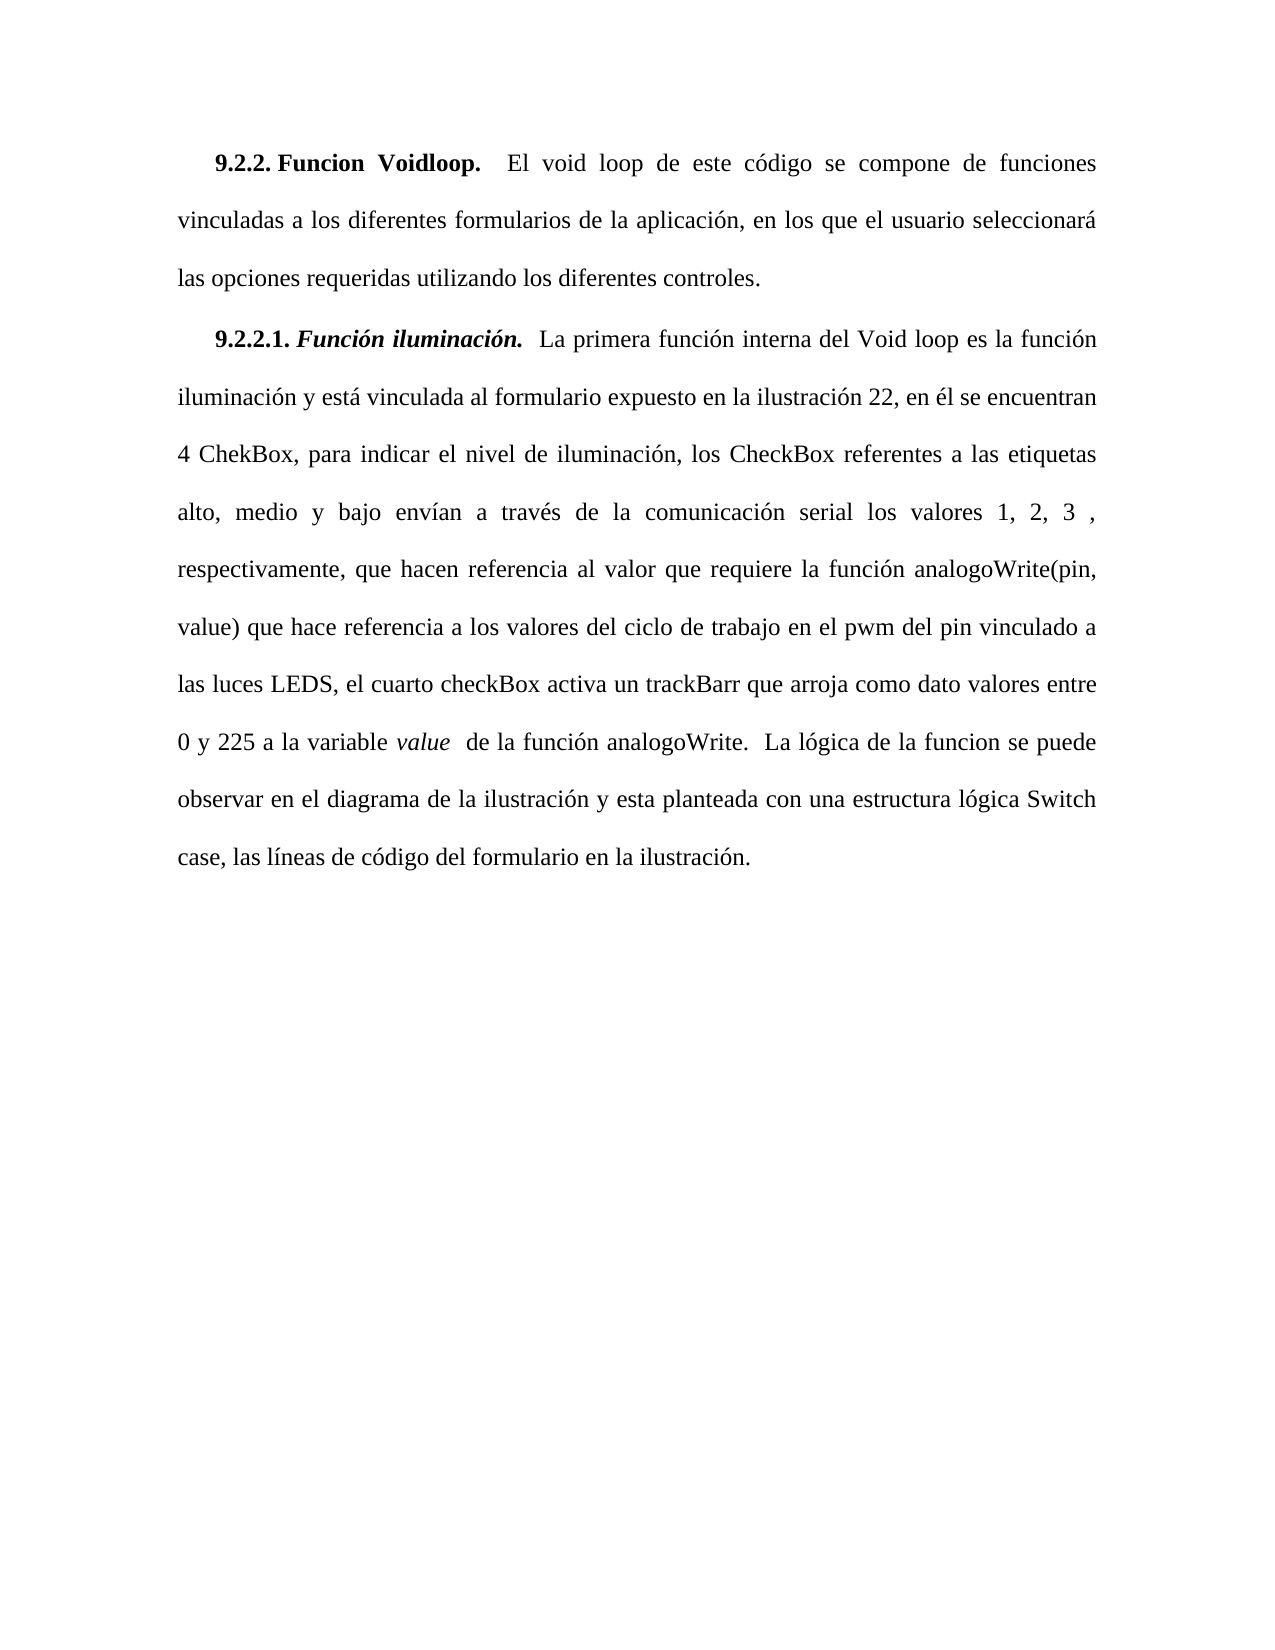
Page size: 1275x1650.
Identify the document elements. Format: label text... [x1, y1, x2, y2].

subtitle Función iluminación. La primera función interna del Void loop es la función iluminación y está vinculada al formulario expuesto en la ilustración 22, en él se encuentran 4 ChekBox, para indicar el nivel de iluminación, los CheckBox referentes a las etiquetas alto, medio y bajo envían a través de la comunicación serial los valores 1, 2, 3 , respectivamente, que hacen referencia al valor que requiere la función analogoWrite(pin, value) que hace referencia a los valores del ciclo de trabajo en el pwm del pin vinculado a las luces LEDS, el cuarto checkBox activa un trackBarr que arroja como dato valores entre 0 y 225 a la variable value de la función analogoWrite. La lógica de la funcion se puede observar en el diagrama de la ilustración y esta planteada con una estructura lógica Switch case, las líneas de código del formulario en la ilustración. [177, 324, 1098, 871]
subtitle Funcion Voidloop. El void loop de este código se compone de funciones vinculadas a los diferentes formularios de la aplicación, en los que el usuario seleccionará las opciones requeridas utilizando los diferentes controles. [177, 148, 1098, 291]
